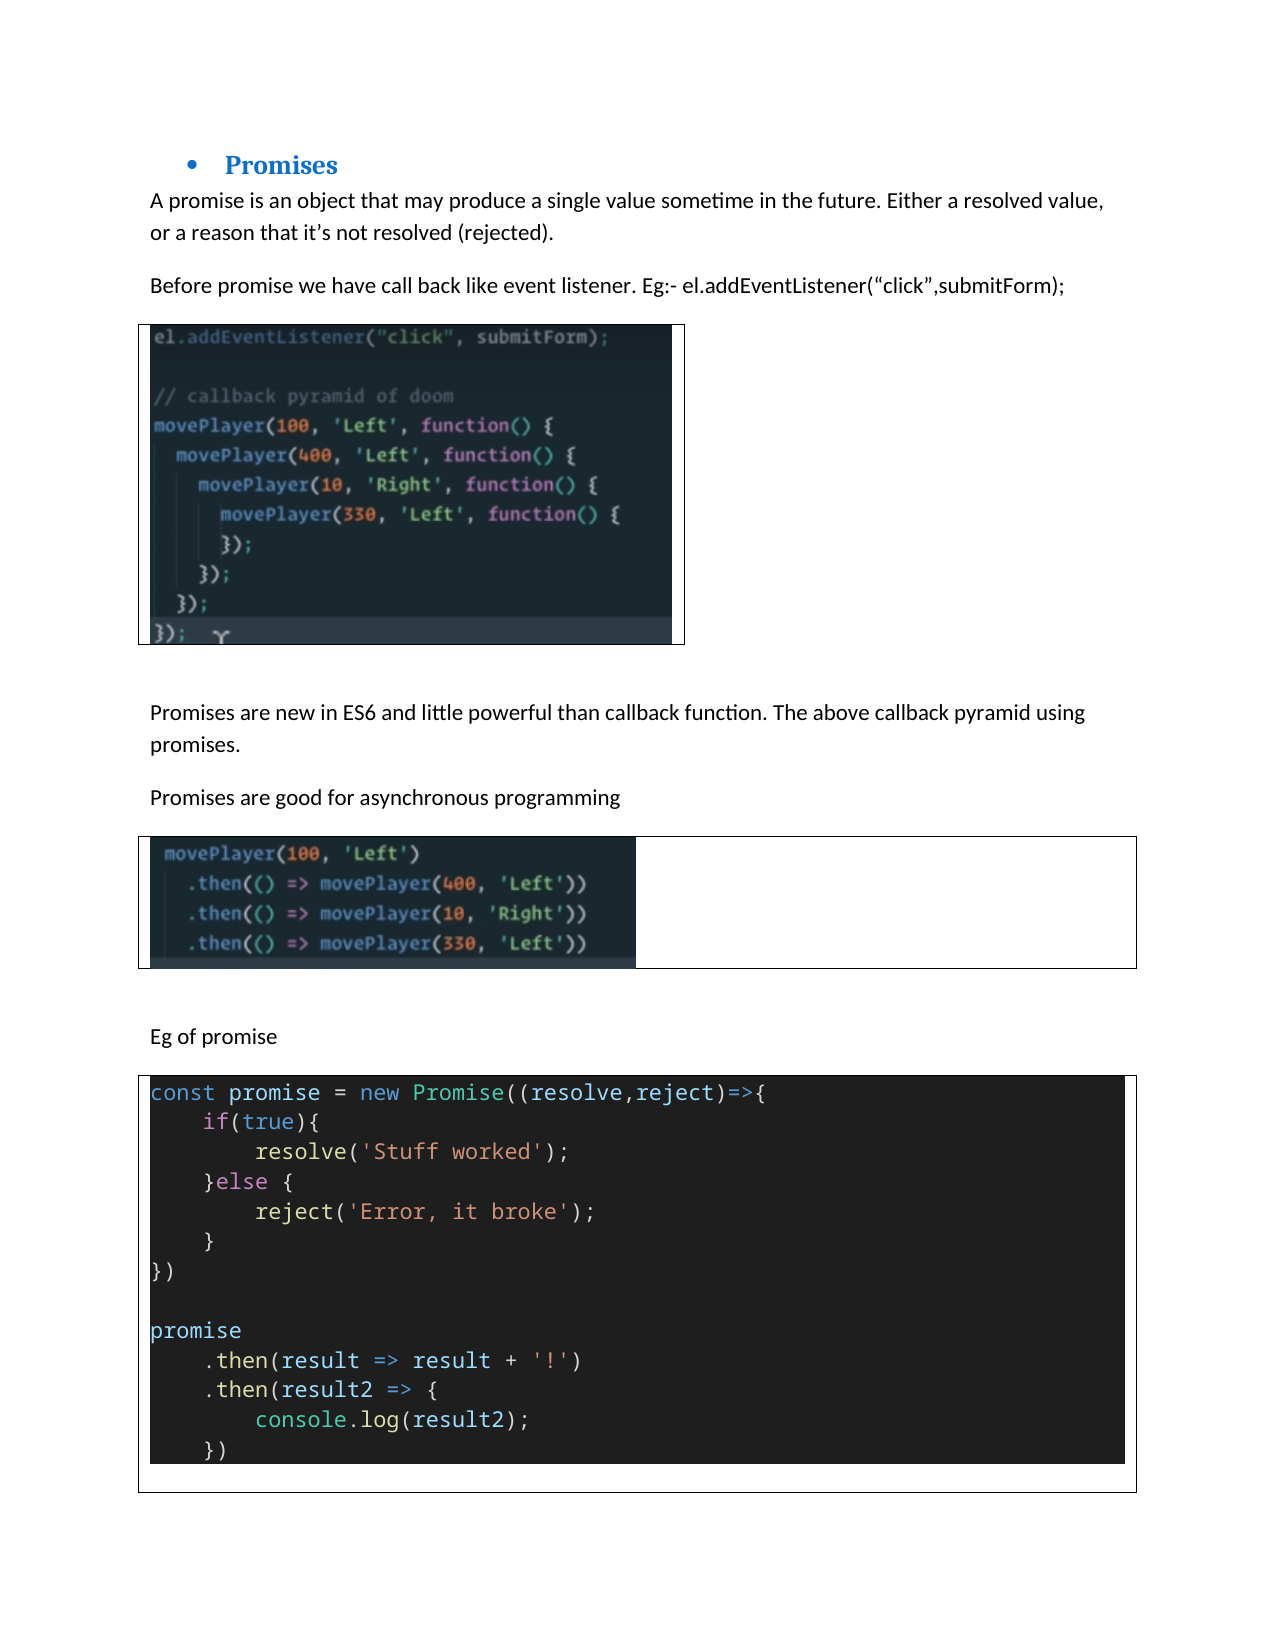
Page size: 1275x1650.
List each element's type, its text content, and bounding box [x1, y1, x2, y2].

table_header [139, 325, 150, 644]
picture [150, 325, 672, 644]
text A promise is an object that may produce a single value sometime in the future. Either a resolved value, or a reason that it’s not resolved (rejected). [150, 186, 1125, 246]
table_header [636, 837, 1136, 968]
table_header [672, 325, 684, 644]
text Promises are new in ES6 and little powerful than callback function. The above callback pyramid using promises. [150, 698, 1125, 758]
text Before promise we have call back like event listener. Eg:- el.addEventListener(“click”,submitForm); [150, 271, 1125, 299]
picture [150, 837, 636, 969]
subtitle Promises [187, 150, 1125, 181]
table_header const promise = new Promise((resolve,reject)=>{ if(true){ resolve('Stuff worked'); }else { reject('Error, it broke'); } }) promise .then(result => result + '!') .then(result2 => { console.log(result2); }) [139, 1076, 1136, 1492]
text Promises are good for asynchronous programming [150, 783, 1125, 811]
text Eg of promise [150, 1022, 1125, 1050]
table_header [139, 837, 150, 968]
